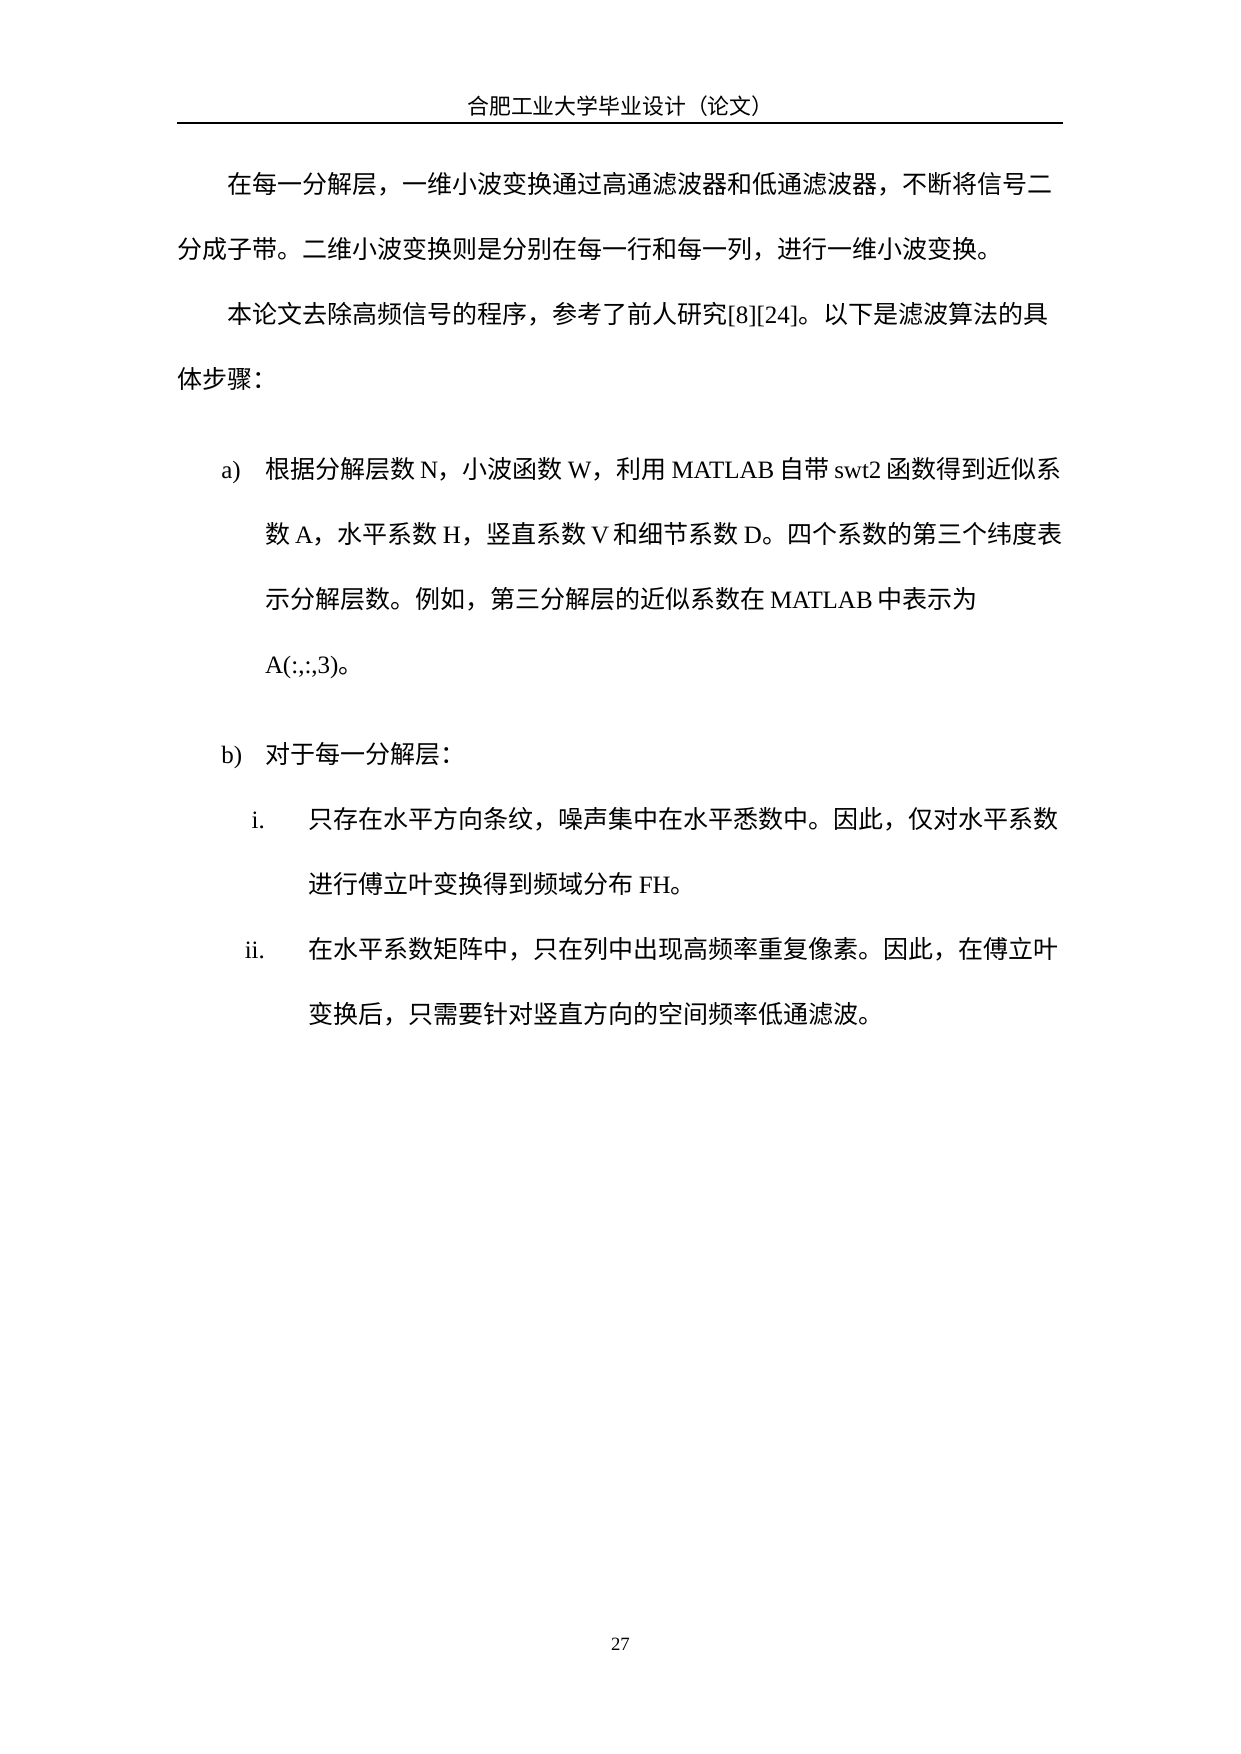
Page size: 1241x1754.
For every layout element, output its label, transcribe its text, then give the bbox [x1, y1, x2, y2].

list 只存在水平方向条纹，噪声集中在水平悉数中。因此，仅对水平系数进行傅立叶变换得到频域分布FH。 [265, 785, 1063, 915]
list 在水平系数矩阵中，只在列中出现高频率重复像素。因此，在傅立叶变换后，只需要针对竖直方向的空间频率低通滤波。 [265, 915, 1063, 1045]
text 在每一分解层，一维小波变换通过高通滤波器和低通滤波器，不断将信号二分成子带。二维小波变换则是分别在每一行和每一列，进行一维小波变换。 [177, 150, 1063, 280]
text 本论文去除高频信号的程序，参考了前人研究[8][24]。以下是滤波算法的具体步骤： [177, 280, 1063, 410]
list 根据分解层数N，小波函数W，利用MATLAB自带swt2函数得到近似系数A，水平系数H，竖直系数V和细节系数D。四个系数的第三个纬度表示分解层数。例如，第三分解层的近似系数在MATLAB中表示为A(:,:,3)。 [221, 435, 1063, 695]
list 对于每一分解层： [221, 720, 1063, 785]
